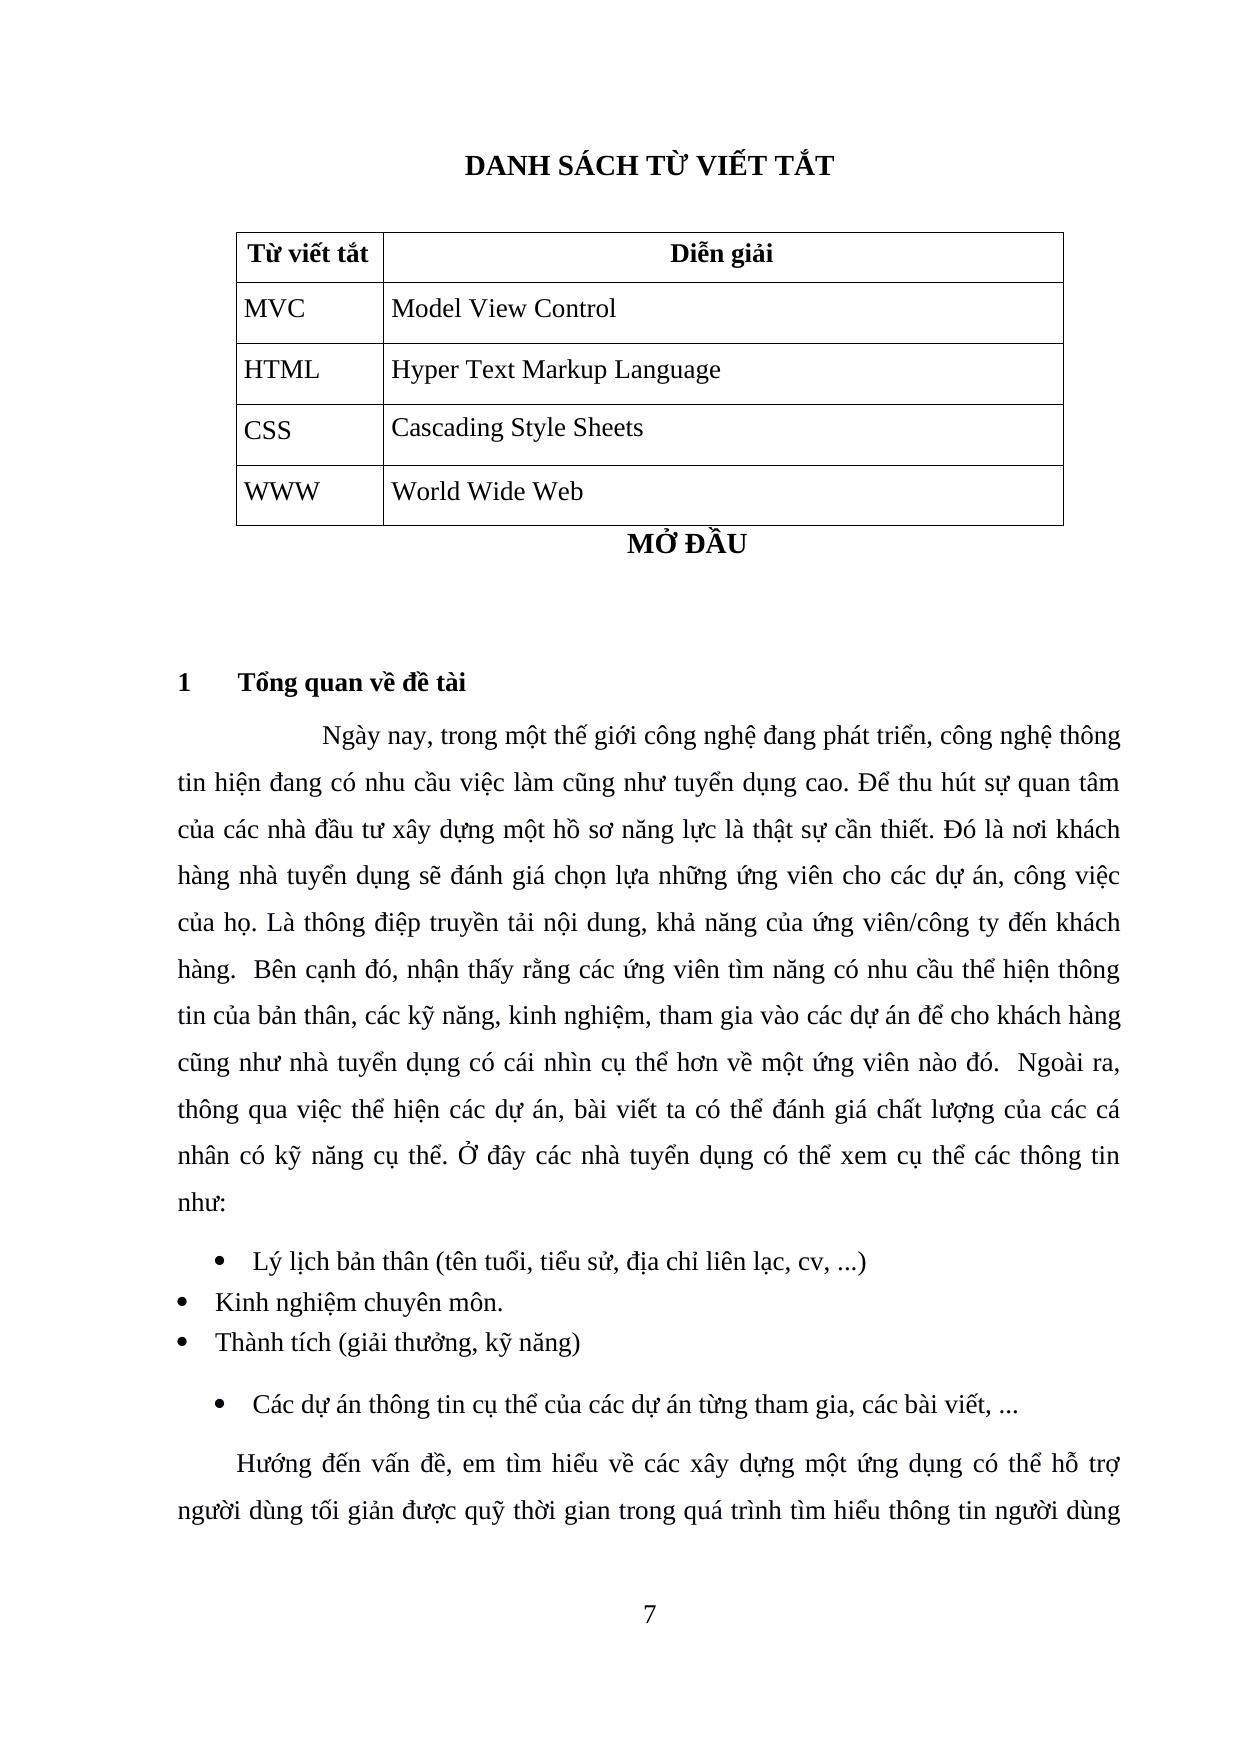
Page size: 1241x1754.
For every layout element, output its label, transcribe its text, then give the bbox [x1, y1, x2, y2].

table_cell Cascading Style Sheets [384, 405, 1063, 464]
table_header Từ viết tắt [237, 233, 383, 282]
table_cell HTML [237, 344, 383, 403]
table_cell CSS [237, 405, 383, 464]
table_cell Hyper Text Markup Language [384, 344, 1063, 403]
text DANH SÁCH TỪ VIẾT TẮT [177, 148, 1122, 181]
table_cell World Wide Web [384, 466, 1063, 525]
list Thành tích (giải thưởng, kỹ năng) [177, 1326, 1122, 1358]
list Lý lịch bản thân (tên tuổi, tiểu sử, địa chỉ liên lạc, cv, ...) [215, 1245, 1122, 1276]
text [177, 1447, 1122, 1525]
text Ngày nay, trong một thế giới công nghệ đang phát triển, công nghệ thông tin hiện đang có nhu cầu việc làm cũng như tuyển dụng cao. Để thu hút sự quan tâm của các nhà đầu tư xây dựng một hồ sơ năng lực là thật sự cần thiết. Đó là nơi khách hàng nhà tuyển dụng sẽ đánh giá chọn lựa những ứng viên cho các dự án, công việc của họ. Là thông điệp truyền tải nội dung, khả năng của ứng viên/công ty đến khách hàng. Bên cạnh đó, nhận thấy rằng các ứng viên tìm năng có nhu cầu thể hiện thông tin của bản thân, các kỹ năng, kinh nghiệm, tham gia vào các dự án để cho khách hàng cũng như nhà tuyển dụng có cái nhìn cụ thể hơn về một ứng viên nào đó. Ngoài ra, thông qua việc thể hiện các dự án, bài viết ta có thể đánh giá chất lượng của các cá nhân có kỹ năng cụ thể. Ở đây các nhà tuyển dụng có thể xem cụ thể các thông tin như: [177, 719, 1122, 1217]
text MỞ ĐẦU [177, 526, 1122, 560]
table_header Diễn giải [384, 233, 1063, 282]
text Tổng quan về đề tài [177, 666, 1122, 698]
table_cell Model View Control [384, 283, 1063, 343]
list Các dự án thông tin cụ thể của các dự án từng tham gia, các bài viết, ... [215, 1388, 1122, 1419]
table_cell MVC [237, 283, 383, 343]
table_cell WWW [237, 466, 383, 525]
list Kinh nghiệm chuyên môn. [177, 1286, 1122, 1317]
